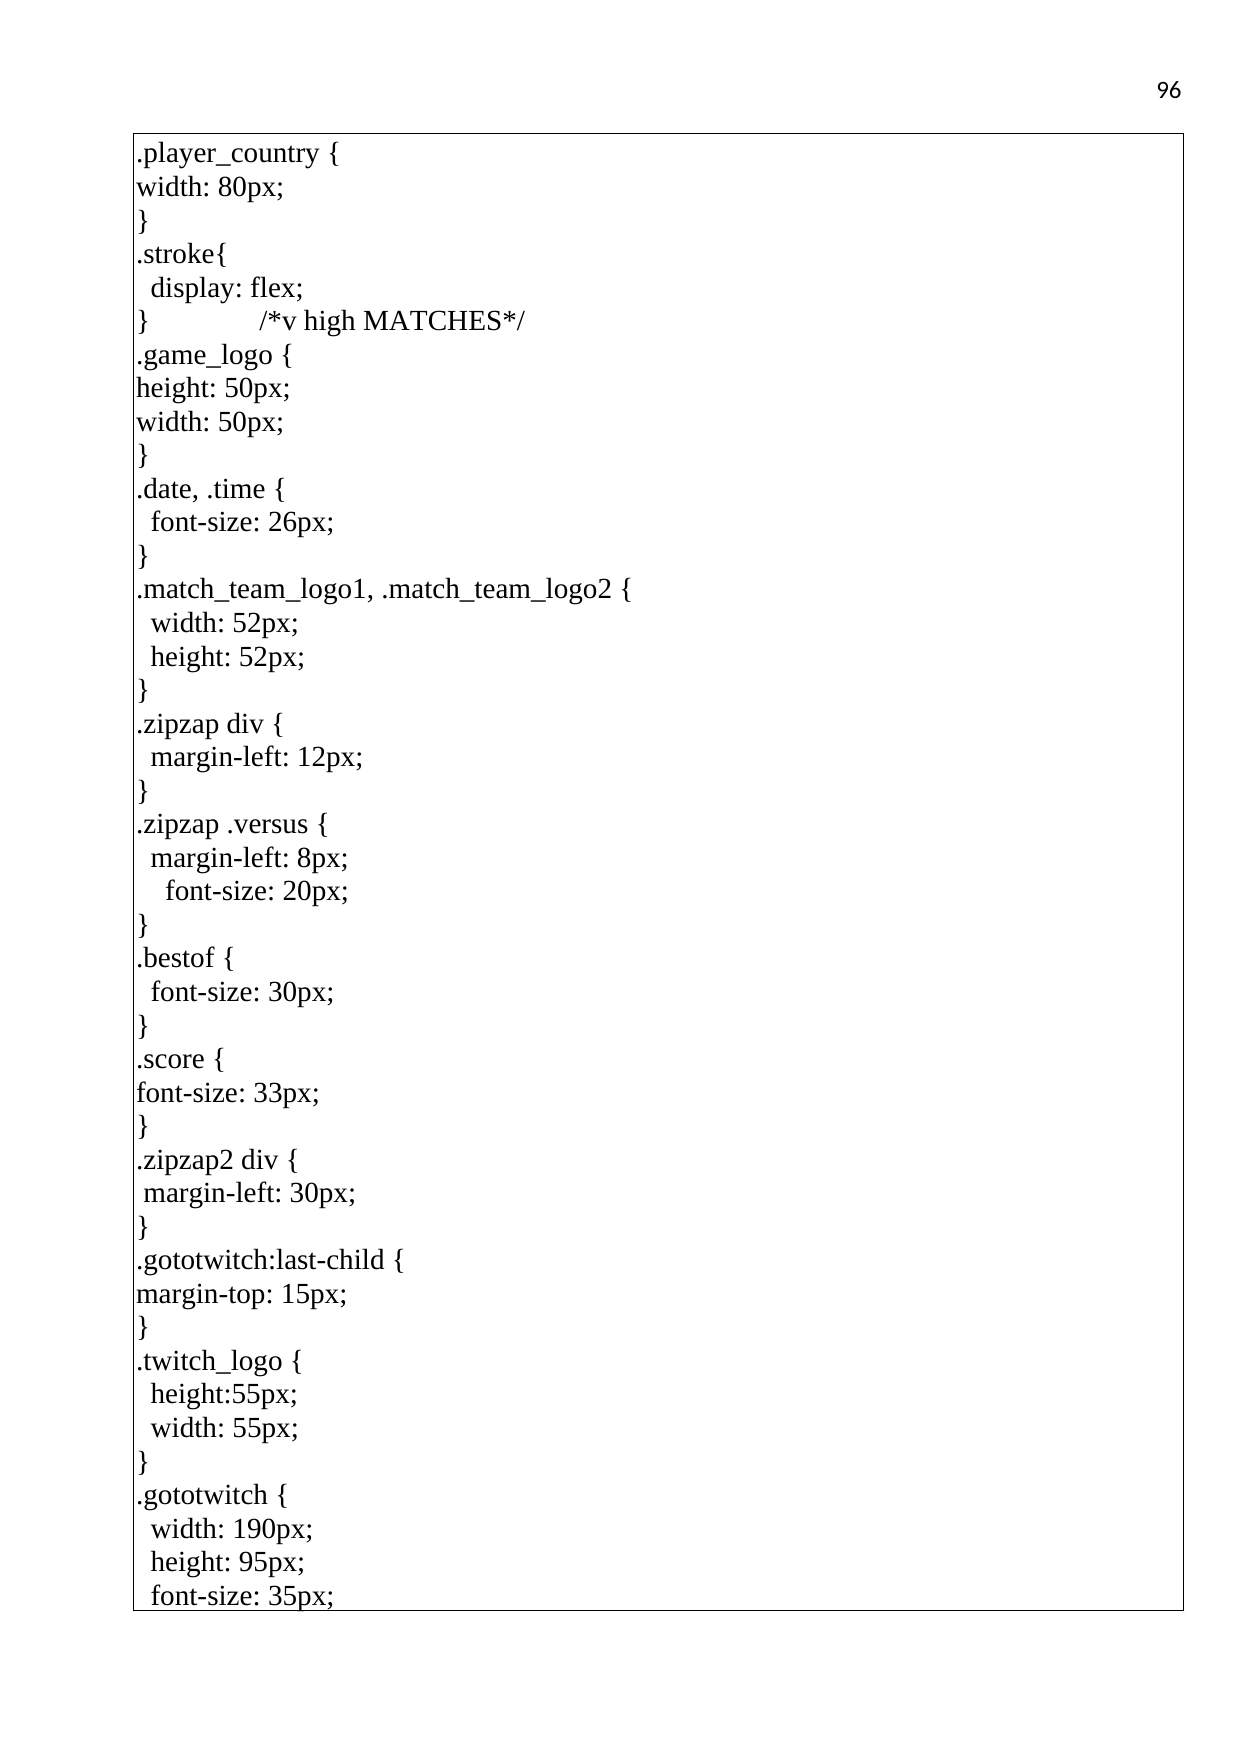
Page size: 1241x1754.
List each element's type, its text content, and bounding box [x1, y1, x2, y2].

text margin-top: 15px; [136, 1276, 1181, 1309]
text .stroke{ [136, 236, 1181, 270]
text display: flex; [136, 270, 1181, 303]
text } [136, 1008, 1181, 1041]
text } [136, 1309, 1181, 1343]
text font-size: 20px; [136, 873, 1181, 907]
text height: 95px; [136, 1544, 1181, 1578]
text } /*v high MATCHES*/ [136, 303, 1181, 337]
text .game_logo { [136, 337, 1181, 370]
text .score { [136, 1041, 1181, 1075]
text } [136, 1108, 1181, 1142]
text } [136, 907, 1181, 941]
text width: 50px; [136, 404, 1181, 437]
text } [136, 672, 1181, 706]
text .match_team_logo1, .match_team_logo2 { [136, 572, 1181, 605]
text .bestof { [136, 941, 1181, 974]
text height: 52px; [136, 639, 1181, 672]
text } [136, 203, 1181, 236]
text .date, .time { [136, 471, 1181, 504]
text margin-left: 8px; [136, 840, 1181, 873]
text margin-left: 12px; [136, 739, 1181, 773]
text margin-left: 30px; [136, 1175, 1181, 1209]
text width: 55px; [136, 1410, 1181, 1444]
text } [136, 773, 1181, 806]
text .player_country { [134, 134, 1183, 169]
text height: 50px; [136, 370, 1181, 404]
text .zipzap2 div { [136, 1142, 1181, 1175]
text font-size: 35px; [136, 1578, 1181, 1610]
text .zipzap .versus { [136, 806, 1181, 840]
text font-size: 33px; [136, 1075, 1181, 1108]
text width: 80px; [136, 169, 1181, 203]
text height:55px; [136, 1377, 1181, 1410]
text } [136, 538, 1181, 572]
text } [136, 1209, 1181, 1242]
text .twitch_logo { [136, 1343, 1181, 1377]
text .gototwitch { [136, 1477, 1181, 1511]
text width: 52px; [136, 605, 1181, 639]
text font-size: 26px; [136, 504, 1181, 538]
text font-size: 30px; [136, 974, 1181, 1008]
text } [136, 1444, 1181, 1477]
text .gototwitch:last-child { [136, 1242, 1181, 1276]
text .zipzap div { [136, 706, 1181, 739]
text width: 190px; [136, 1511, 1181, 1544]
text } [136, 437, 1181, 471]
